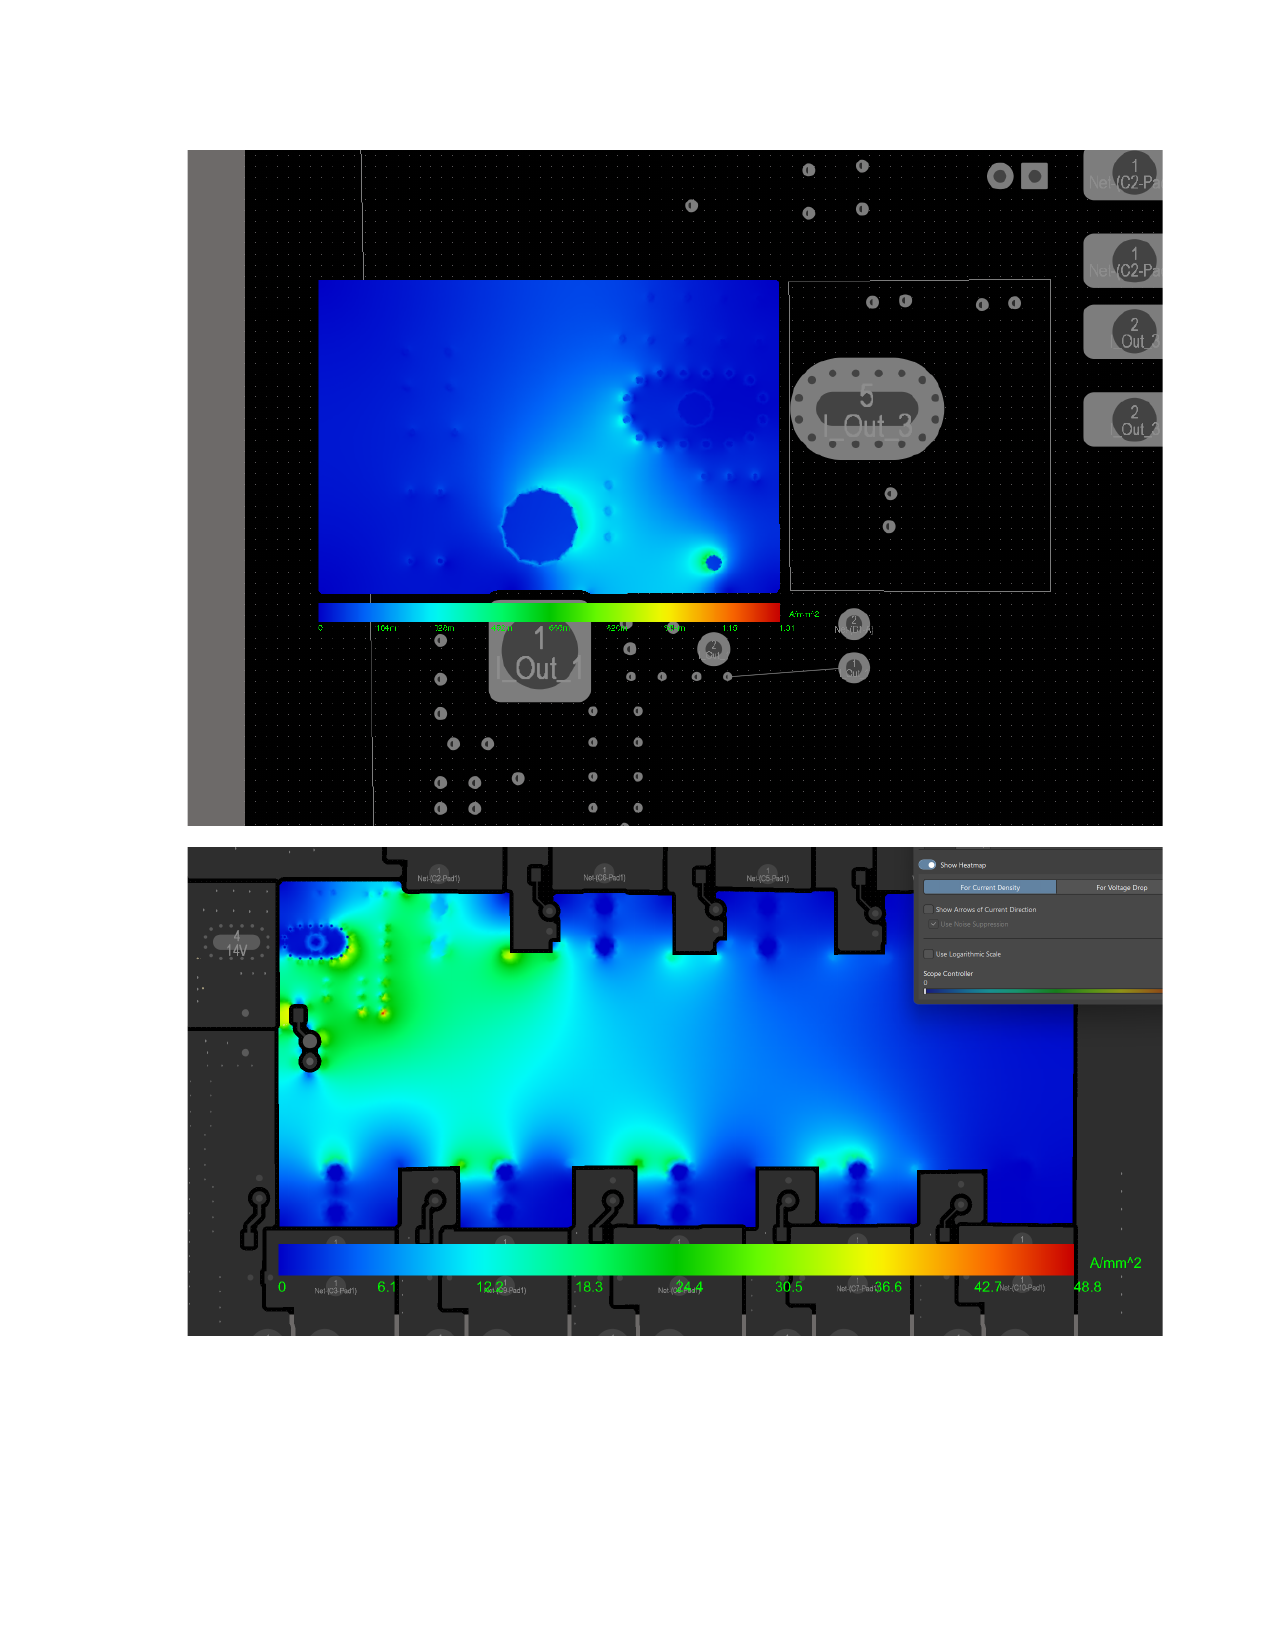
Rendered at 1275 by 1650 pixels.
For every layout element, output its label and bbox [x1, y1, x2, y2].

picture [187, 847, 1163, 1336]
picture [187, 150, 1163, 826]
